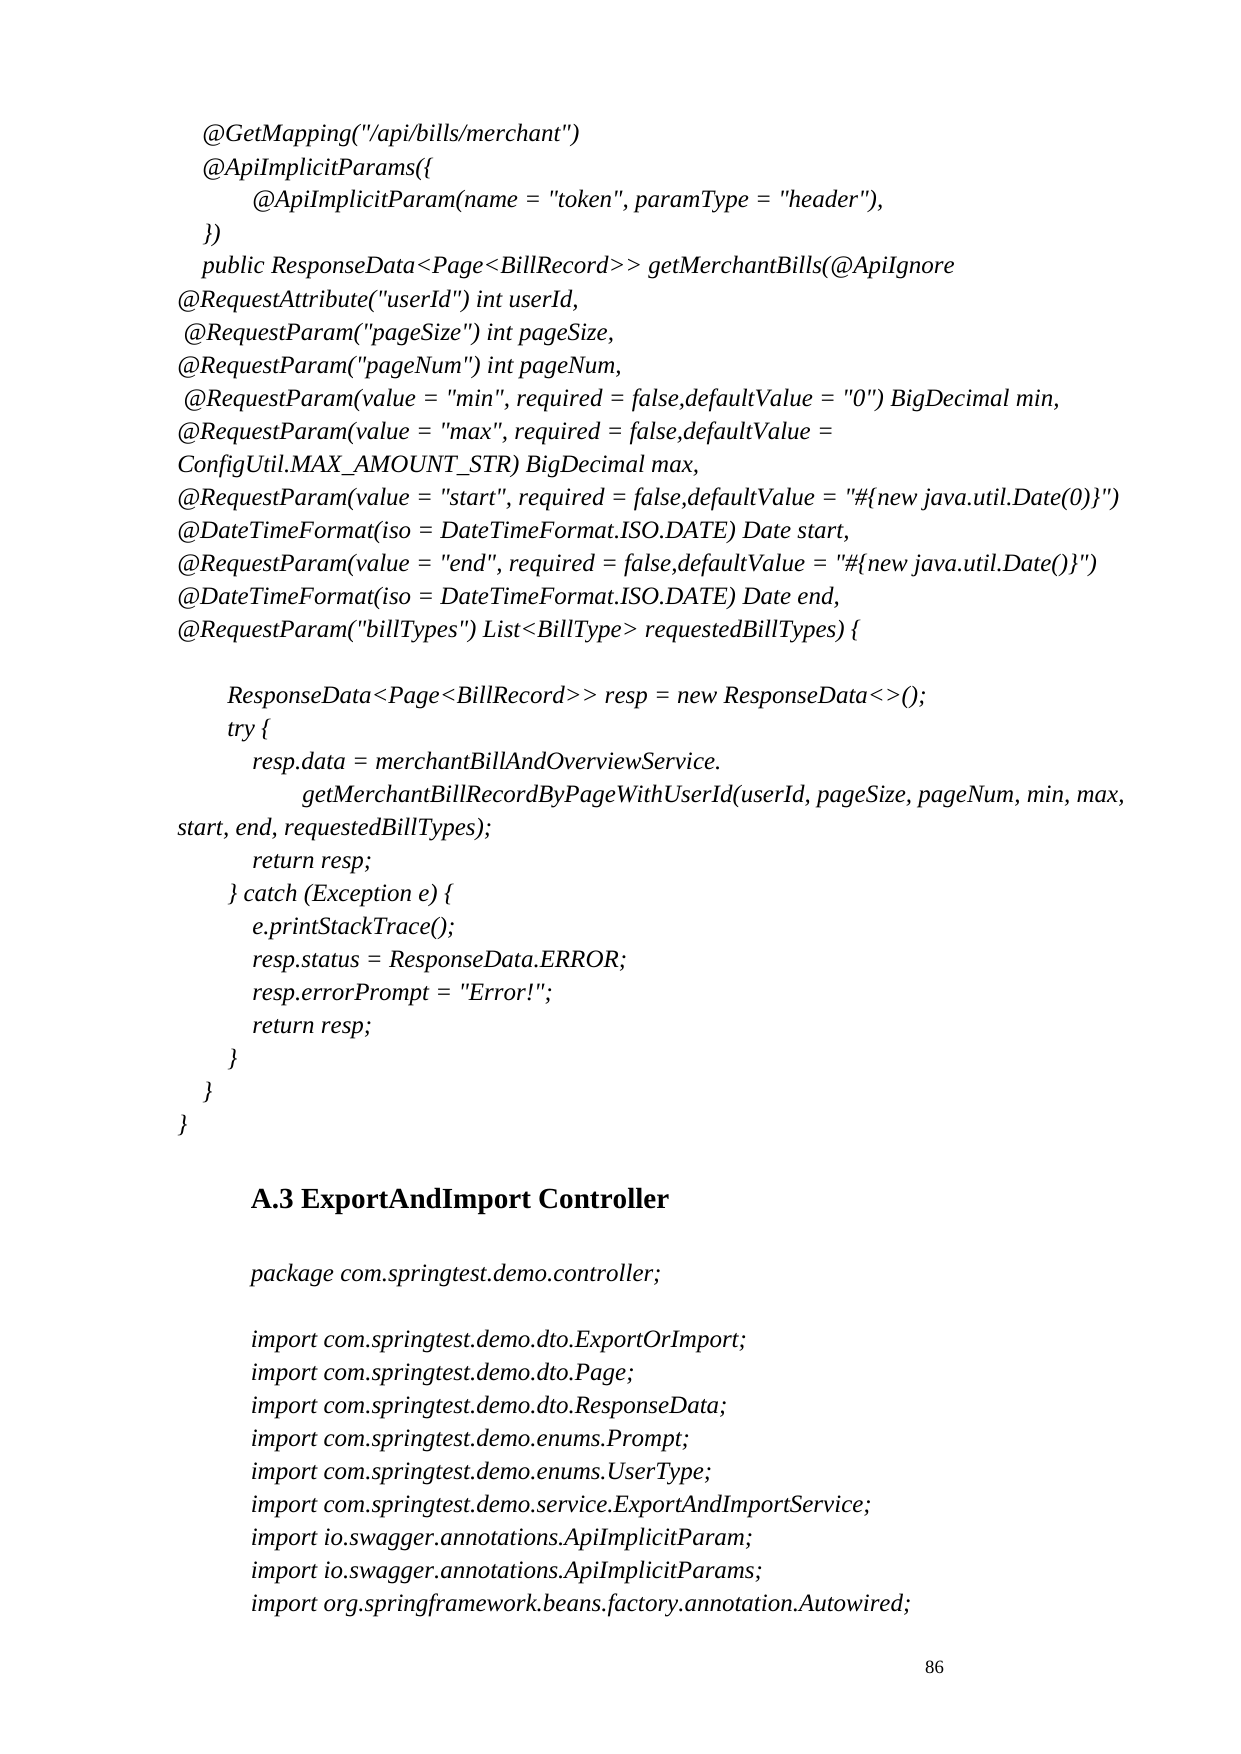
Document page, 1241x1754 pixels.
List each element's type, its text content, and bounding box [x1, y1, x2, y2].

text A.3 ExportAndImport Controller [177, 1181, 1152, 1214]
text import com.springtest.demo.enums.UserType; [177, 1456, 1152, 1485]
text import com.springtest.demo.dto.ResponseData; [177, 1390, 1152, 1419]
text import com.springtest.demo.enums.Prompt; [177, 1423, 1152, 1452]
text package com.springtest.demo.controller; [177, 1258, 1152, 1287]
text import io.swagger.annotations.ApiImplicitParam; [177, 1522, 1152, 1551]
text import io.swagger.annotations.ApiImplicitParams; [177, 1555, 1152, 1584]
text import org.springframework.beans.factory.annotation.Autowired; [177, 1588, 1152, 1617]
text import com.springtest.demo.dto.Page; [177, 1357, 1152, 1386]
text import com.springtest.demo.service.ExportAndImportService; [177, 1489, 1152, 1518]
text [177, 118, 1158, 1138]
text import com.springtest.demo.dto.ExportOrImport; [177, 1324, 1152, 1353]
